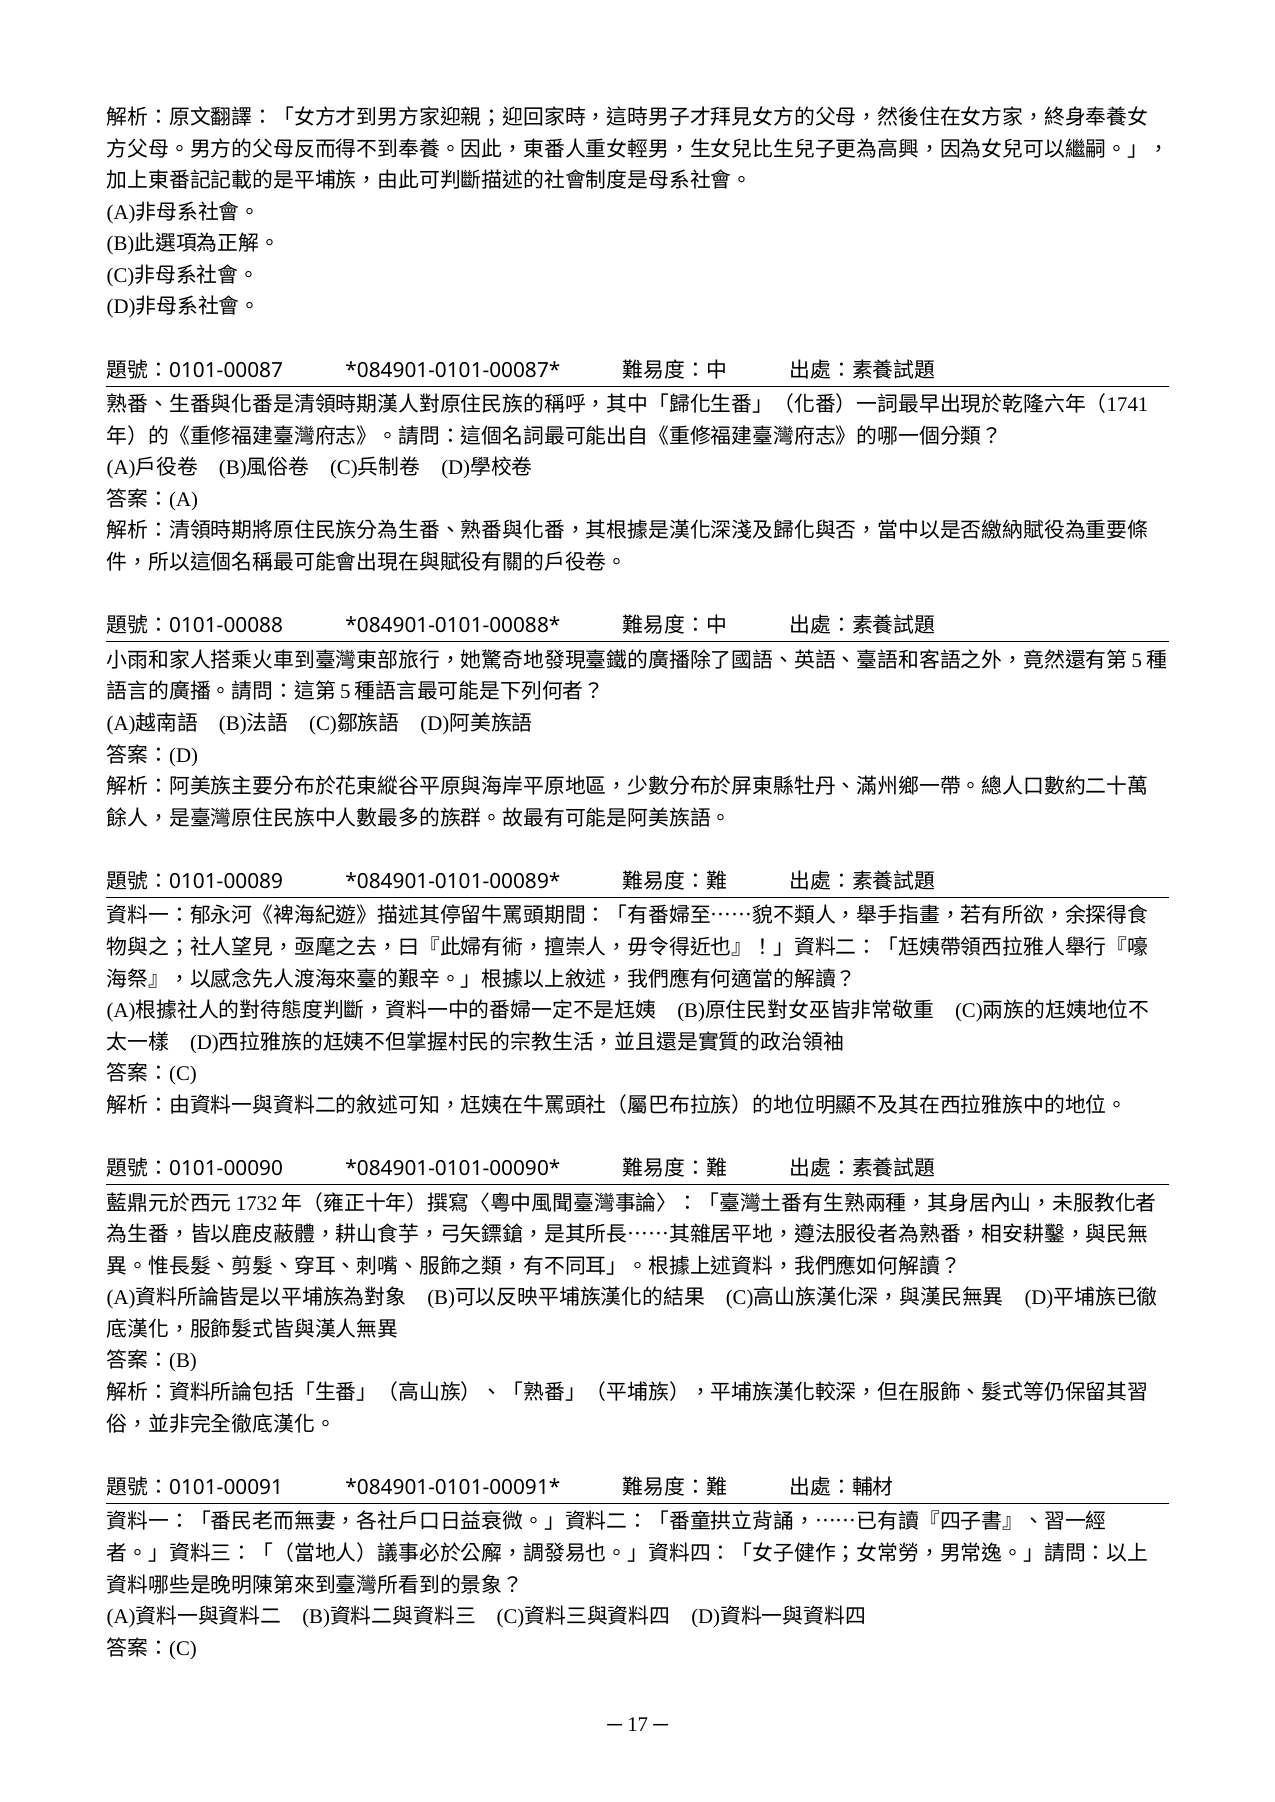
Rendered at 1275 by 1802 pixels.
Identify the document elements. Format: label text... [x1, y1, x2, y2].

text 答案：(C) [106, 1056, 1169, 1087]
text 熟番、生番與化番是清領時期漢人對原住民族的稱呼，其中「歸化生番」（化番）一詞最早出現於乾隆六年（1741年）的《重修福建臺灣府志》。請問：這個名詞最可能出自《重修福建臺灣府志》的哪一個分類？ (A)戶役卷 (B)風俗卷 (C)兵制卷 (D)學校卷 [106, 387, 1169, 482]
text 解析：清領時期將原住民族分為生番、熟番與化番，其根據是漢化深淺及歸化與否，當中以是否繳納賦役為重要條件，所以這個名稱最可能會出現在與賦役有關的戶役卷。 [106, 513, 1169, 576]
text 題號：0101-00091 *084901-0101-00091* 難易度：難 出處：輔材 [106, 1469, 1169, 1503]
text 解析：原文翻譯：「女方才到男方家迎親；迎回家時，這時男子才拜見女方的父母，然後住在女方家，終身奉養女方父母。男方的父母反而得不到奉養。因此，東番人重女輕男，生女兒比生兒子更為高興，因為女兒可以繼嗣。」，加上東番記記載的是平埔族，由此可判斷描述的社會制度是母系社會。 (A)非母系社會。 (B)此選項為正解。 (C)非母系社會。 (D)非母系社會。 [106, 100, 1169, 321]
text 答案：(D) [106, 737, 1169, 769]
text 解析：阿美族主要分布於花東縱谷平原與海岸平原地區，少數分布於屏東縣牡丹、滿州鄉一帶。總人口數約二十萬餘人，是臺灣原住民族中人數最多的族群。故最有可能是阿美族語。 [106, 769, 1169, 832]
text 題號：0101-00089 *084901-0101-00089* 難易度：難 出處：素養試題 [106, 863, 1169, 897]
text 藍鼎元於西元1732年（雍正十年）撰寫〈粵中風聞臺灣事論〉：「臺灣土番有生熟兩種，其身居內山，未服教化者為生番，皆以鹿皮蔽體，耕山食芋，弓矢鏢鎗，是其所長……其雜居平地，遵法服役者為熟番，相安耕鑿，與民無異。惟長髮、剪髮、穿耳、刺嘴、服飾之類，有不同耳」。根據上述資料，我們應如何解讀？ (A)資料所論皆是以平埔族為對象 (B)可以反映平埔族漢化的結果 (C)高山族漢化深，與漢民無異 (D)平埔族已徹底漢化，服飾髮式皆與漢人無異 [106, 1185, 1169, 1343]
text 解析：由資料一與資料二的敘述可知，尪姨在牛罵頭社（屬巴布拉族）的地位明顯不及其在西拉雅族中的地位。 [106, 1087, 1169, 1119]
text 解析：資料所論包括「生番」（高山族）、「熟番」（平埔族），平埔族漢化較深，但在服飾、髮式等仍保留其習俗，並非完全徹底漢化。 [106, 1375, 1169, 1438]
text 資料一：「番民老而無妻，各社戶口日益衰微。」資料二：「番童拱立背誦，……已有讀『四子書』、習一經者。」資料三：「（當地人）議事必於公廨，調發易也。」資料四：「女子健作；女常勞，男常逸。」請問：以上資料哪些是晚明陳第來到臺灣所看到的景象？ (A)資料一與資料二 (B)資料二與資料三 (C)資料三與資料四 (D)資料一與資料四 [106, 1504, 1169, 1630]
text 題號：0101-00087 *084901-0101-00087* 難易度：中 出處：素養試題 [106, 352, 1169, 386]
text 題號：0101-00088 *084901-0101-00088* 難易度：中 出處：素養試題 [106, 608, 1169, 641]
text 答案：(C) [106, 1630, 1169, 1662]
text 答案：(B) [106, 1343, 1169, 1375]
text 小雨和家人搭乘火車到臺灣東部旅行，她驚奇地發現臺鐵的廣播除了國語、英語、臺語和客語之外，竟然還有第5種語言的廣播。請問：這第5種語言最可能是下列何者？ (A)越南語 (B)法語 (C)鄒族語 (D)阿美族語 [106, 642, 1169, 737]
text 題號：0101-00090 *084901-0101-00090* 難易度：難 出處：素養試題 [106, 1151, 1169, 1184]
text 資料一：郁永河《裨海紀遊》描述其停留牛罵頭期間：「有番婦至……貌不類人，舉手指畫，若有所欲，余探得食物與之；社人望見，亟麾之去，曰『此婦有術，擅崇人，毋令得近也』！」資料二：「尪姨帶領西拉雅人舉行『嚎海祭』，以感念先人渡海來臺的艱辛。」根據以上敘述，我們應有何適當的解讀？ (A)根據社人的對待態度判斷，資料一中的番婦一定不是尪姨 (B)原住民對女巫皆非常敬重 (C)兩族的尪姨地位不太一樣 (D)西拉雅族的尪姨不但掌握村民的宗教生活，並且還是實質的政治領袖 [106, 898, 1169, 1056]
text 答案：(A) [106, 482, 1169, 513]
